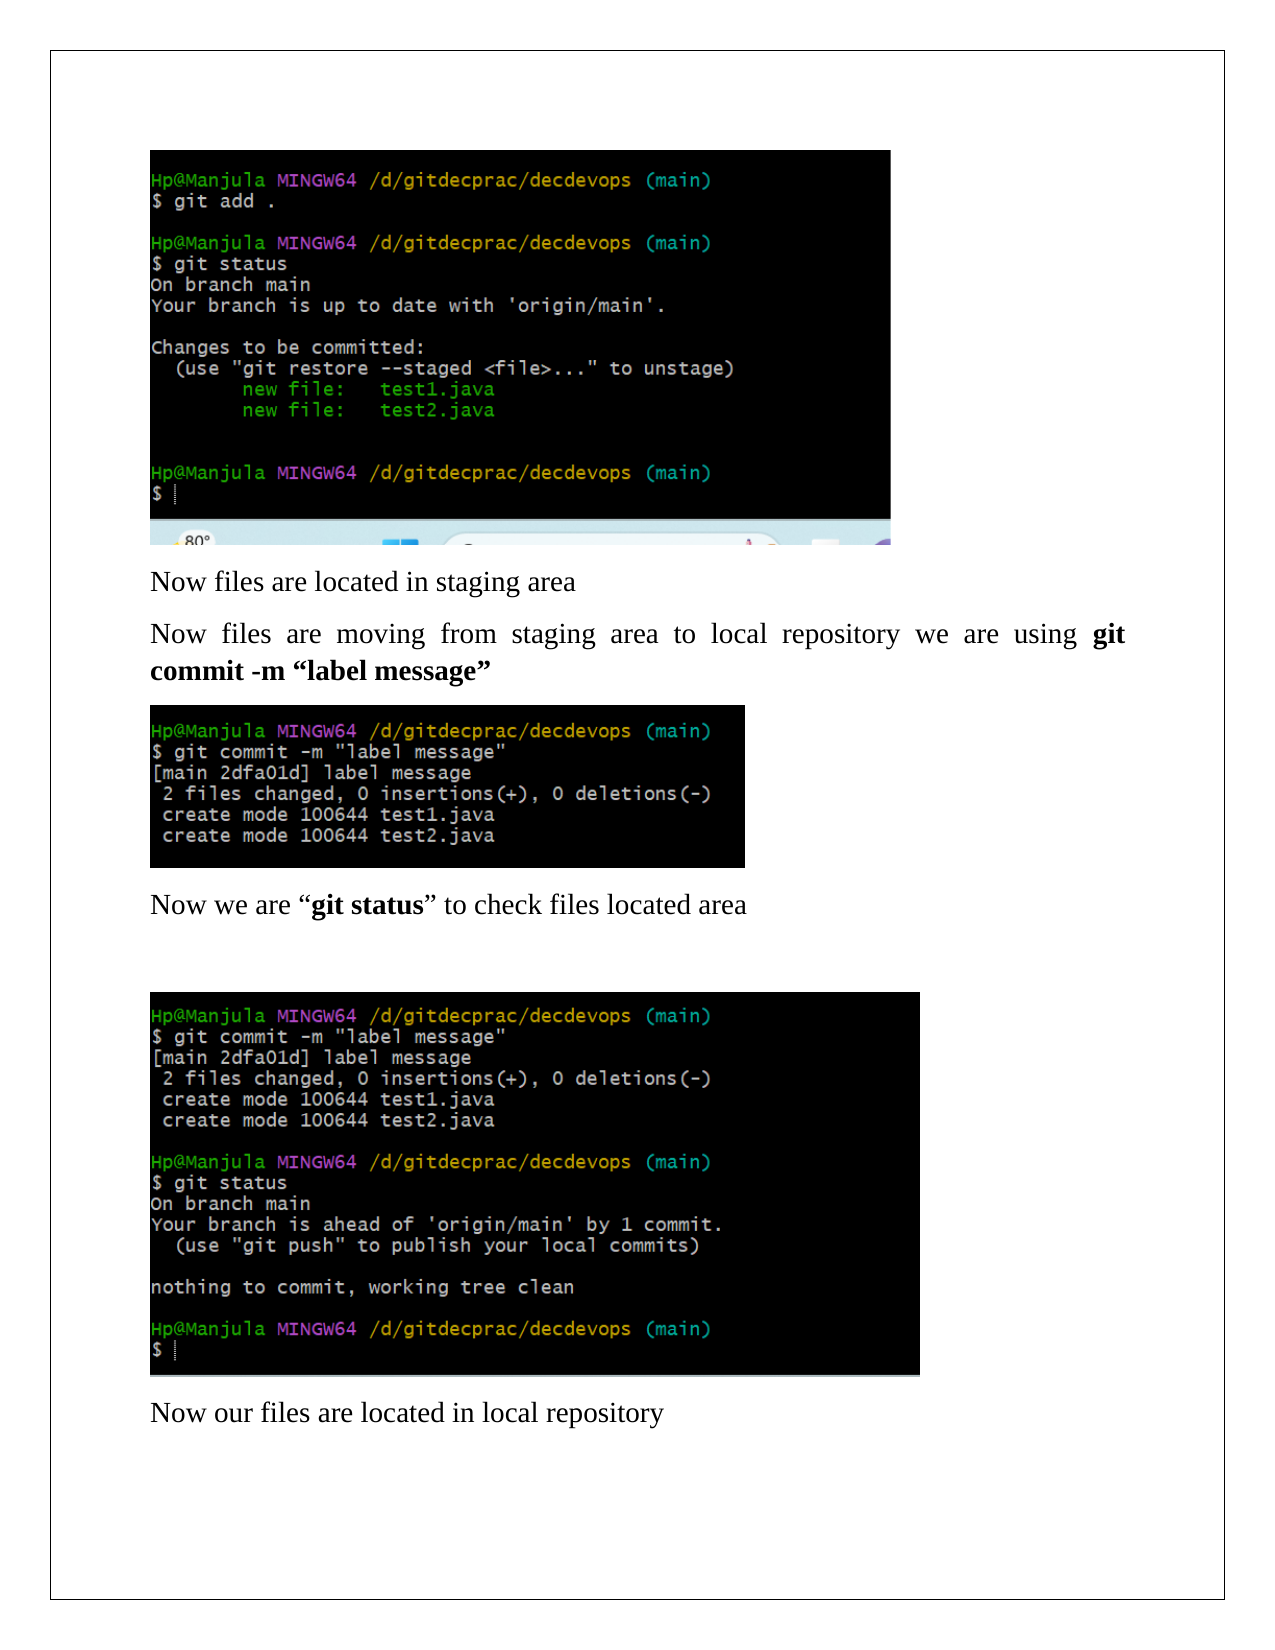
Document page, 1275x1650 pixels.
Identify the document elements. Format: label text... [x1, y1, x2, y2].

picture [150, 992, 920, 1377]
text Now we are “git status” to check files located area [150, 887, 1125, 920]
text Now our files are located in local repository [150, 1396, 1125, 1429]
picture [150, 705, 745, 868]
text Now files are moving from staging area to local repository we are using git commit -m “label message” [150, 616, 1125, 686]
picture [150, 150, 891, 545]
text Now files are located in staging area [150, 564, 1125, 597]
